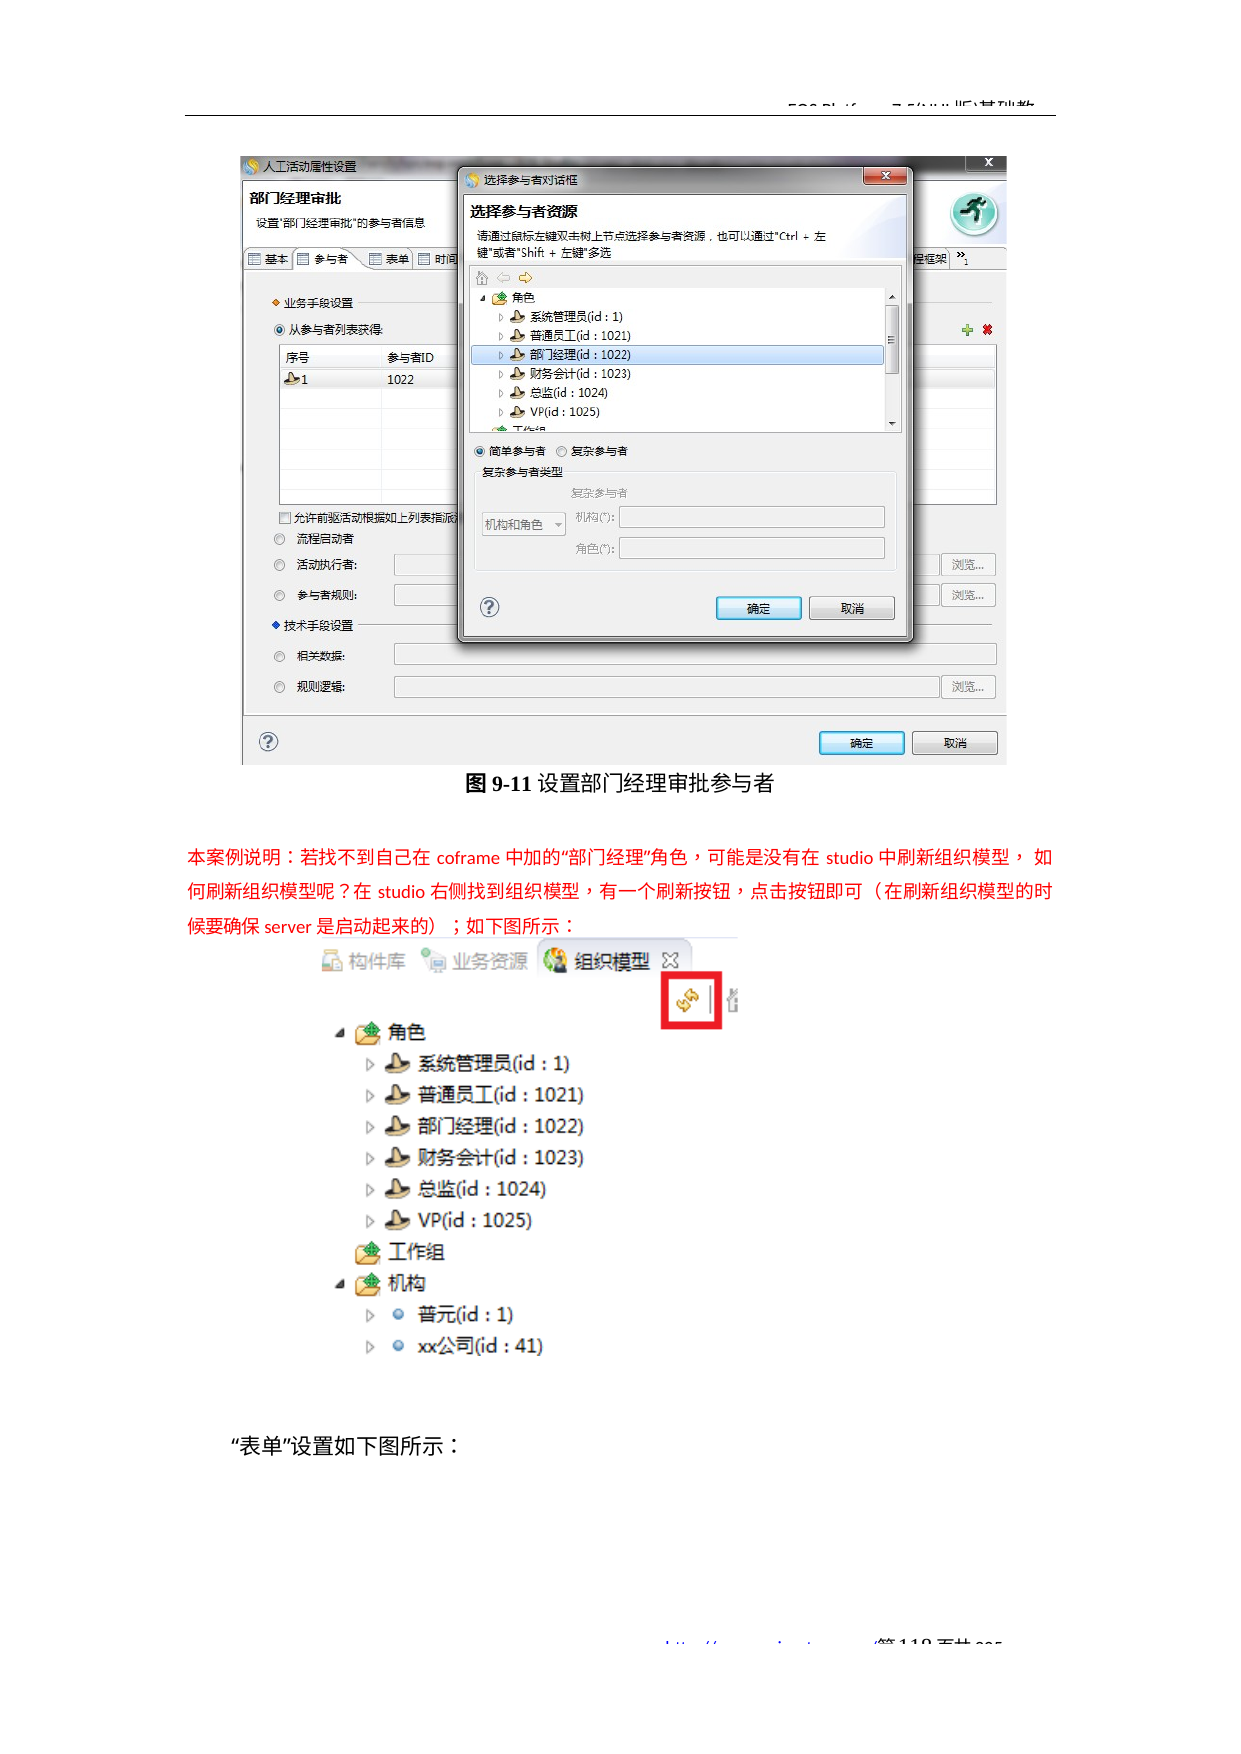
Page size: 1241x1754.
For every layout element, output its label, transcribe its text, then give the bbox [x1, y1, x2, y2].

text 图9-11 设置部门经理审批参与者 [176, 768, 1064, 798]
picture [240, 156, 1007, 765]
text “表单”设置如下图所示： [231, 1431, 1111, 1461]
picture [321, 937, 738, 1356]
text 本案例说明：若找不到自己在 coframe 中加的“部门经理”角色，可能是没有在 studio 中刷新组织模型， 如何刷新组织模型呢？在 studio 右侧找到组织模型，有一个刷新按钮，点击按钮即可（在刷新组织模型的时候要确保 server 是启动起来的）；如下图所示： [187, 844, 1053, 939]
